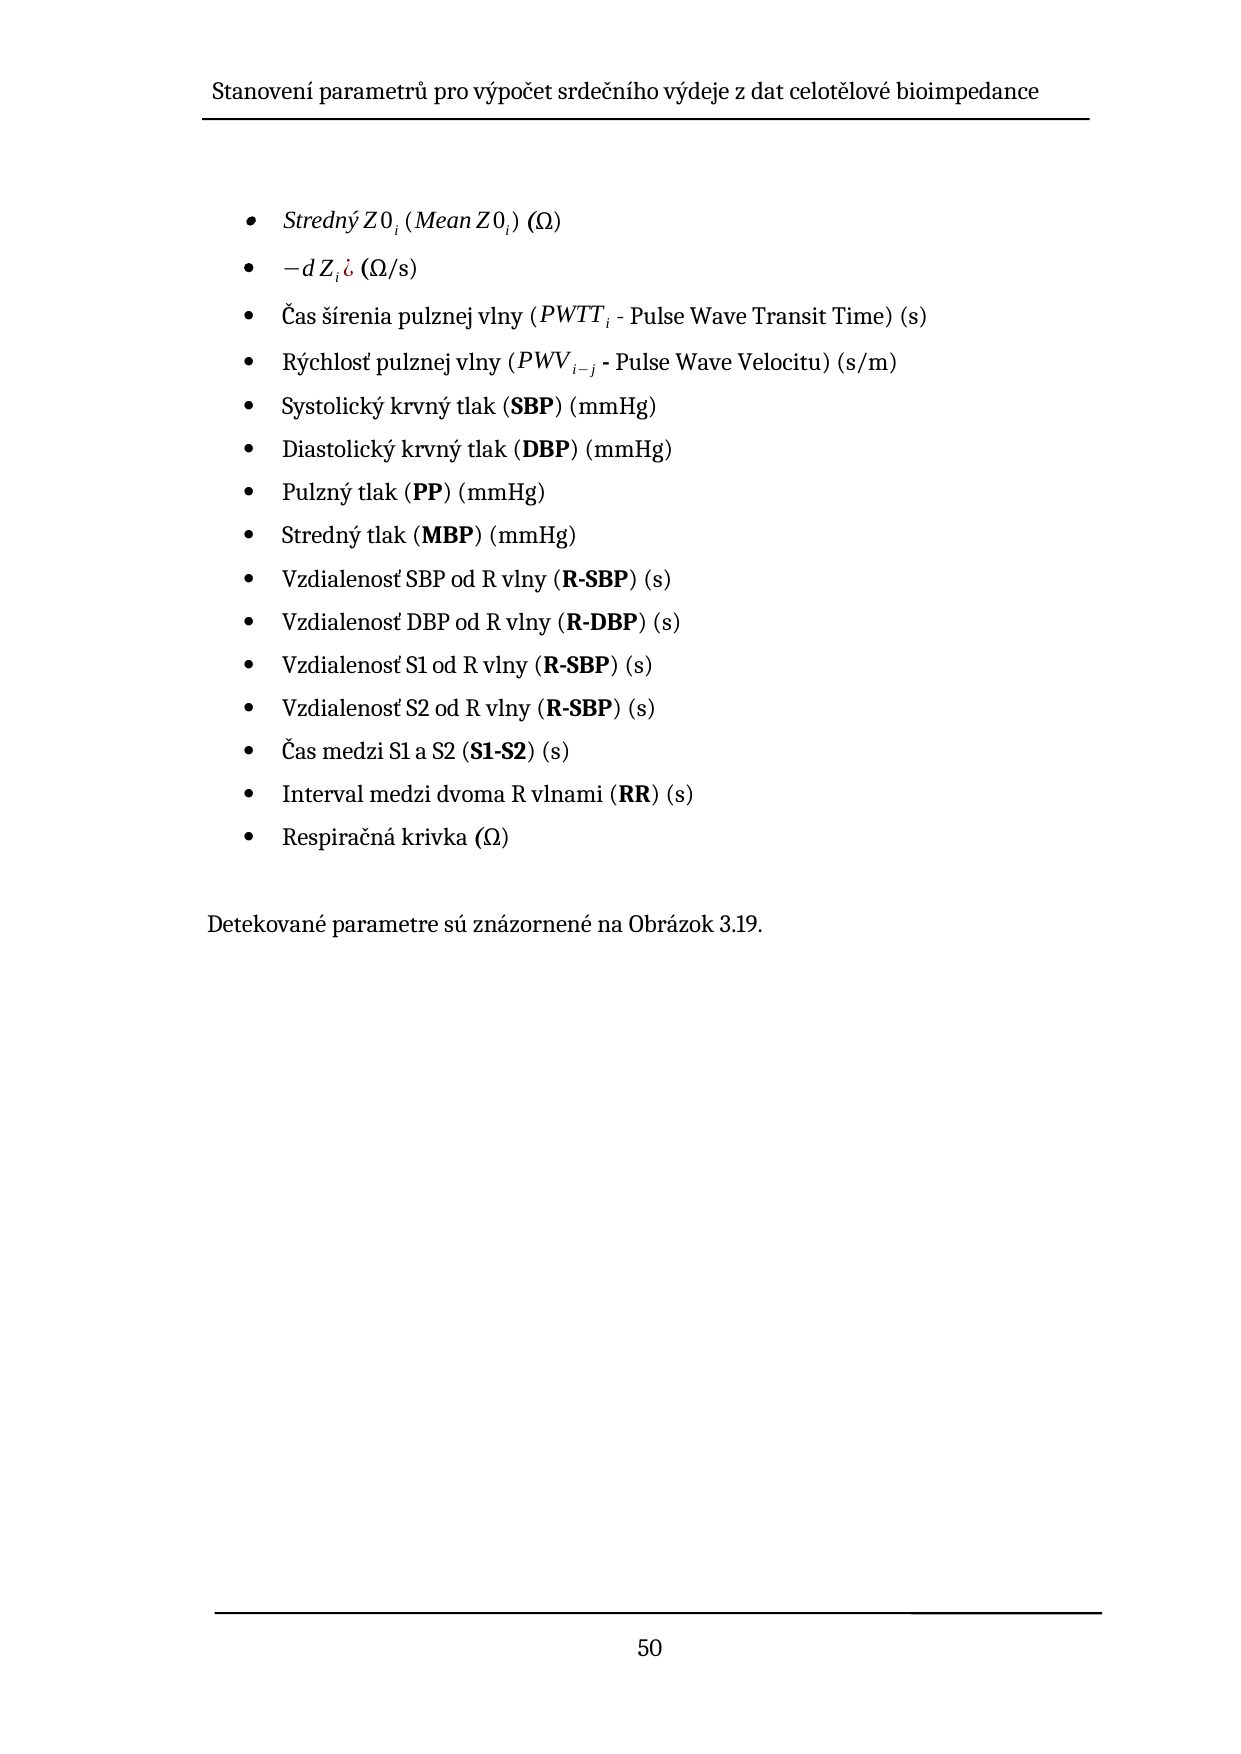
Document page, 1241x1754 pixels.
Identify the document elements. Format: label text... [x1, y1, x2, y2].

list Vzdialenosť S1 od R vlny (R-SBP) (s) [244, 651, 1092, 679]
list Čas medzi S1 a S2 (S1-S2) (s) [244, 737, 1092, 766]
list Diastolický krvný tlak (DBP) (mmHg) [244, 435, 1092, 464]
list Vzdialenosť S2 od R vlny (R-SBP) (s) [244, 694, 1092, 723]
list Rýchlosť pulznej vlny ( - Pulse Wave Velocitu) (s/m) [244, 346, 1092, 378]
list Respiračná krivka (Ω) [244, 823, 1092, 852]
list Vzdialenosť DBP od R vlny (R-DBP) (s) [244, 608, 1092, 636]
list Stredný tlak (MBP) (mmHg) [244, 521, 1092, 550]
list Pulzný tlak (PP) (mmHg) [244, 478, 1092, 507]
list () (Ω) [244, 206, 1092, 239]
list Čas šírenia pulznej vlny ( - Pulse Wave Transit Time) (s) [244, 301, 1092, 332]
list Interval medzi dvoma R vlnami (RR) (s) [244, 780, 1092, 809]
list Vzdialenosť SBP od R vlny (R-SBP) (s) [244, 564, 1092, 593]
list Systolický krvný tlak (SBP) (mmHg) [244, 392, 1092, 421]
list (Ω/s) [244, 254, 1092, 286]
